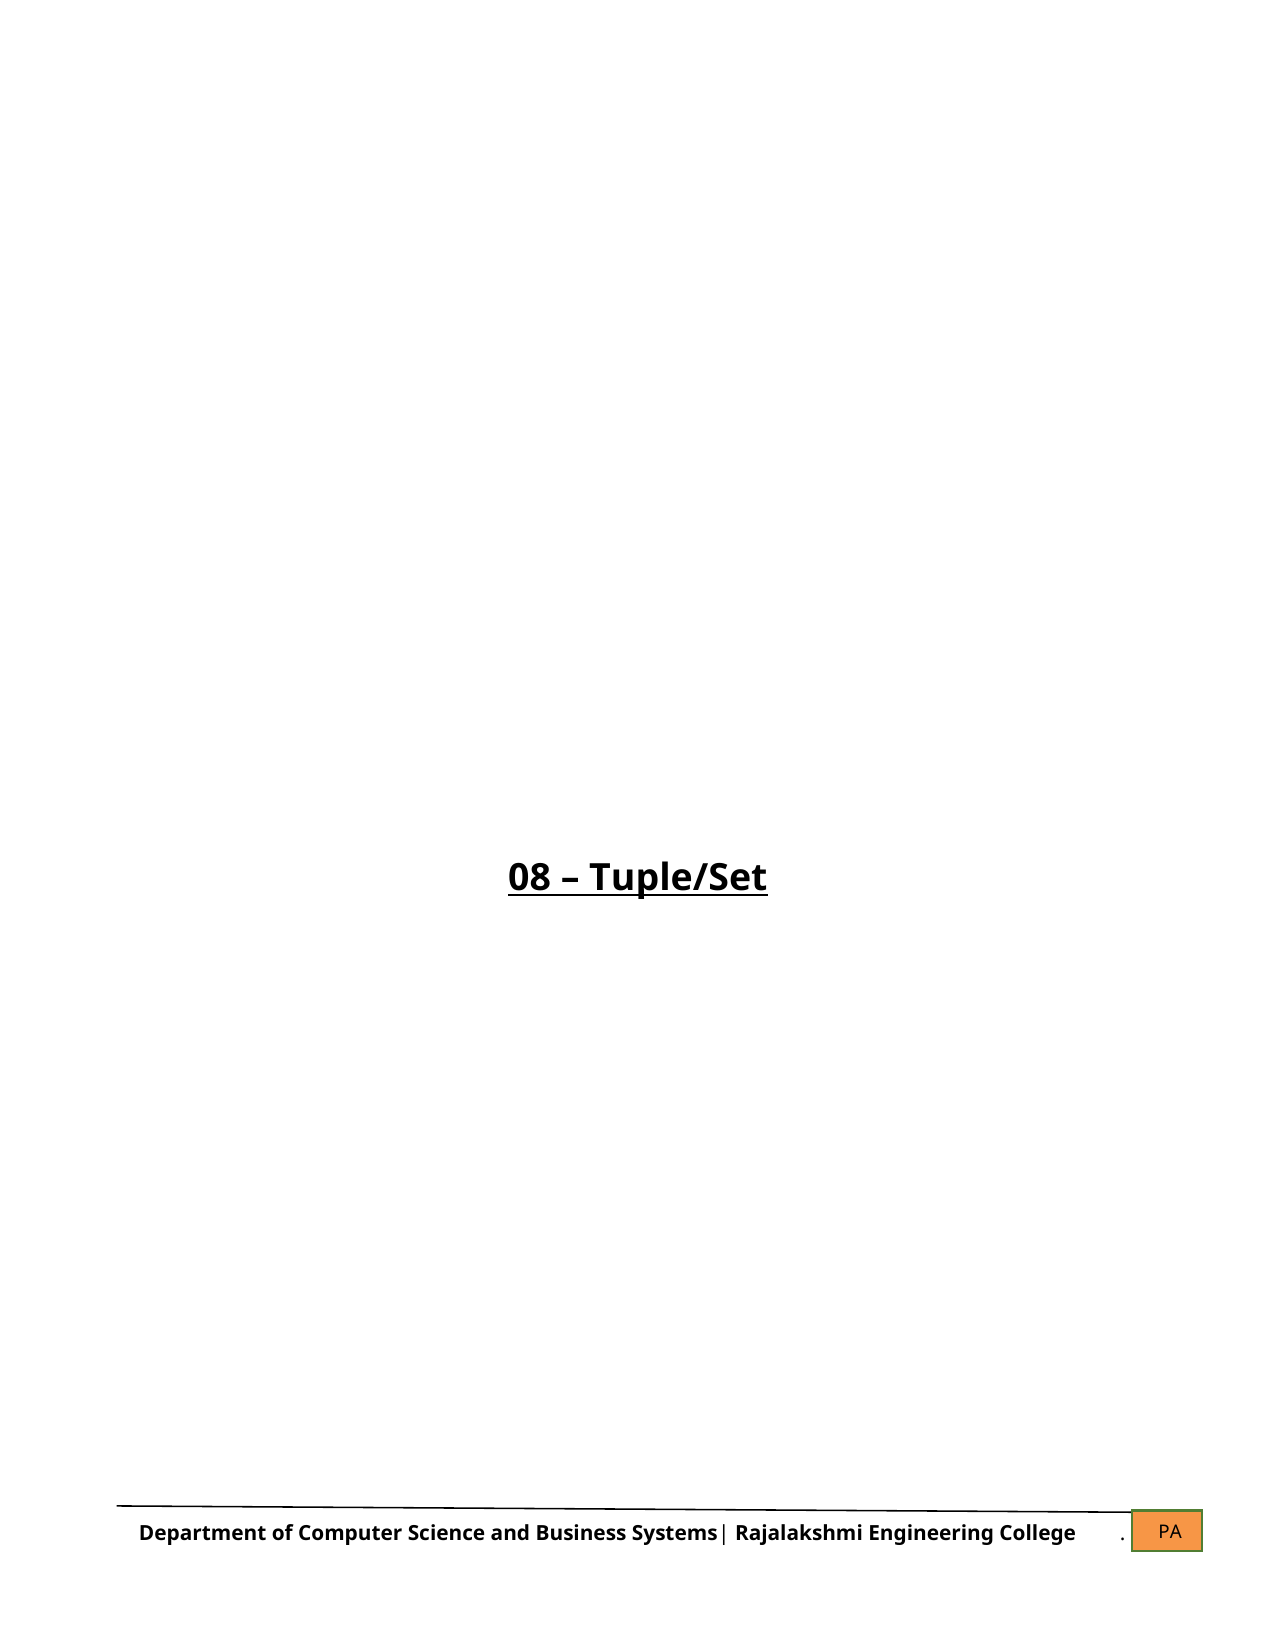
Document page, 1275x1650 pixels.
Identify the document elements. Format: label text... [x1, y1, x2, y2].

text 08 – Tuple/Set [150, 850, 1125, 901]
